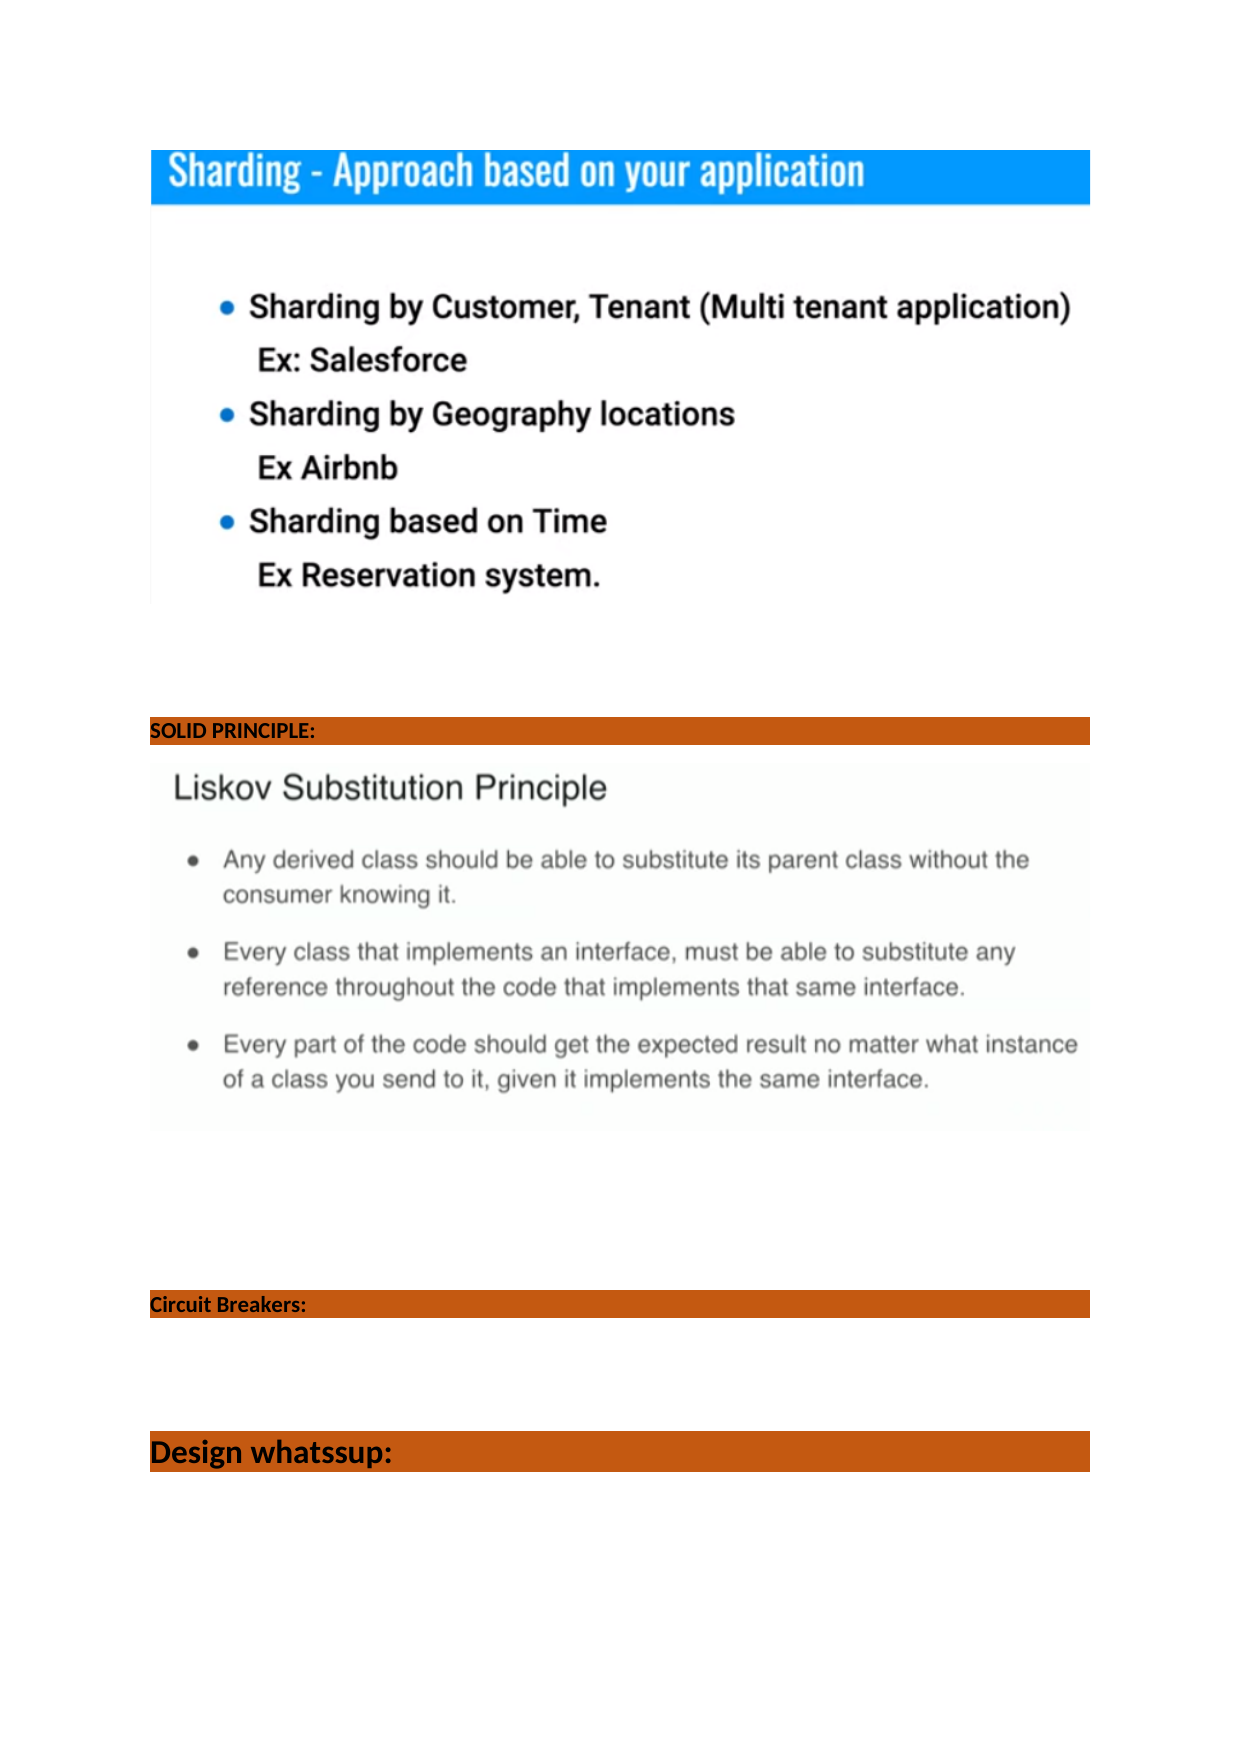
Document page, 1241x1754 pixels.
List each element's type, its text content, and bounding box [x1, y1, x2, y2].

picture [150, 150, 1091, 604]
picture [150, 763, 1091, 1131]
text Circuit Breakers: [150, 1290, 1090, 1318]
text SOLID PRINCIPLE: [150, 717, 1090, 745]
text Design whatssup: [150, 1431, 1090, 1472]
